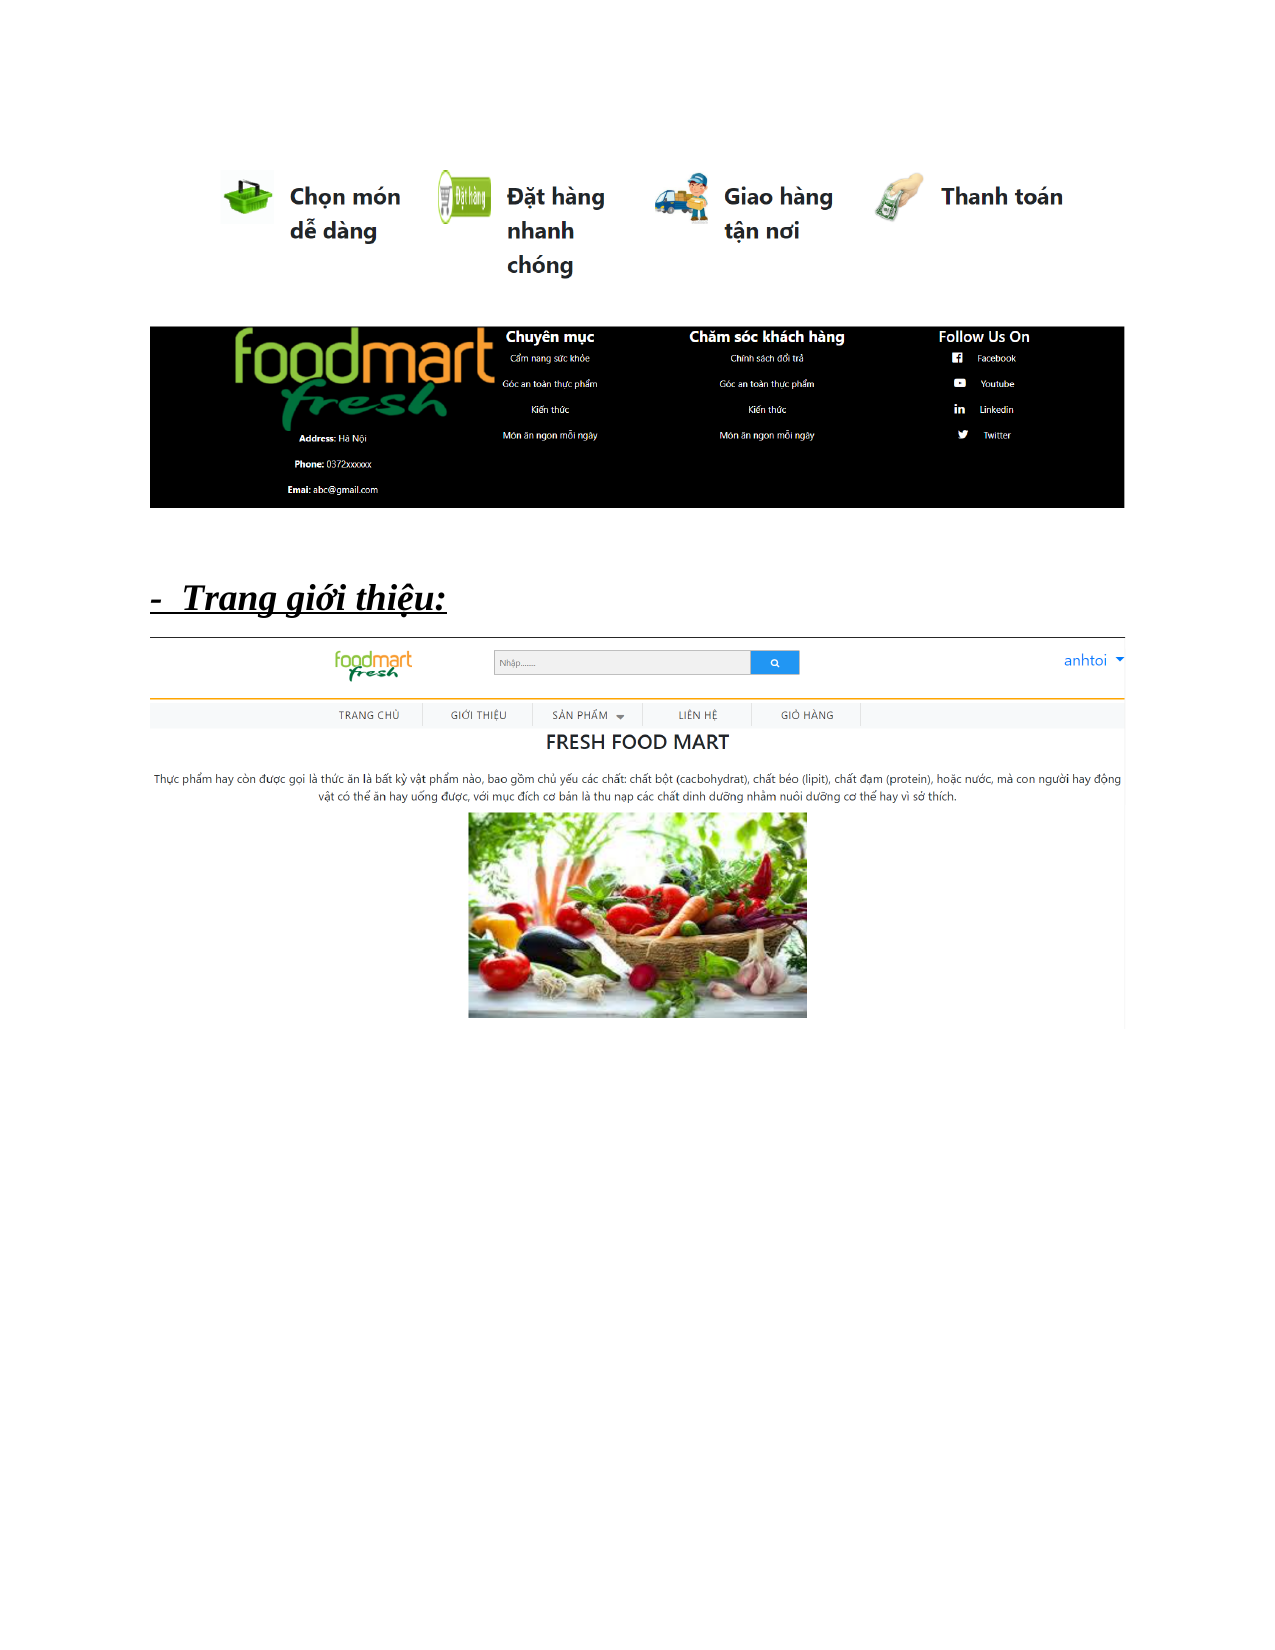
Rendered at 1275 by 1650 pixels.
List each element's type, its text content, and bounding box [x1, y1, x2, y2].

text - Trang giới thiệu: [150, 575, 1125, 618]
picture [150, 150, 1125, 508]
picture [150, 637, 1125, 1029]
